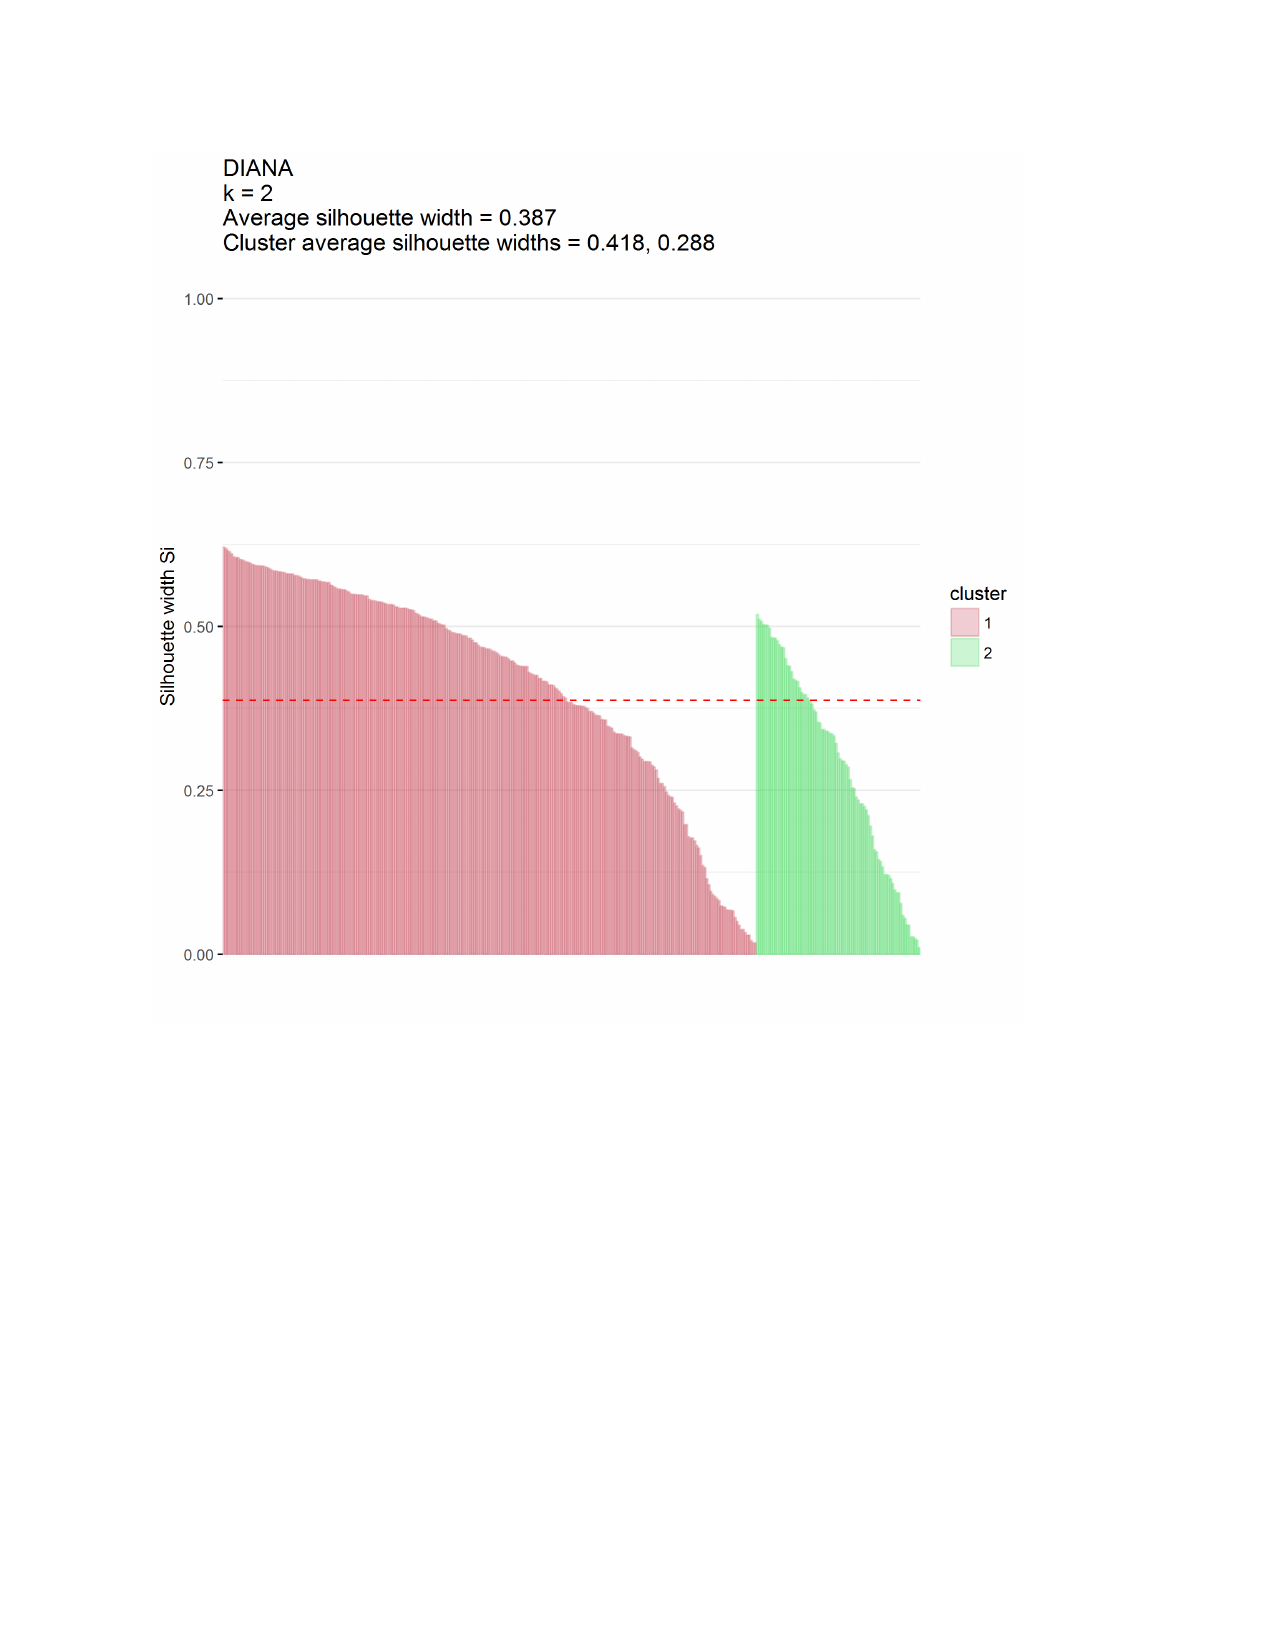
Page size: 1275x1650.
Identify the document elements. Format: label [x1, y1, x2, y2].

picture [150, 150, 1025, 1025]
